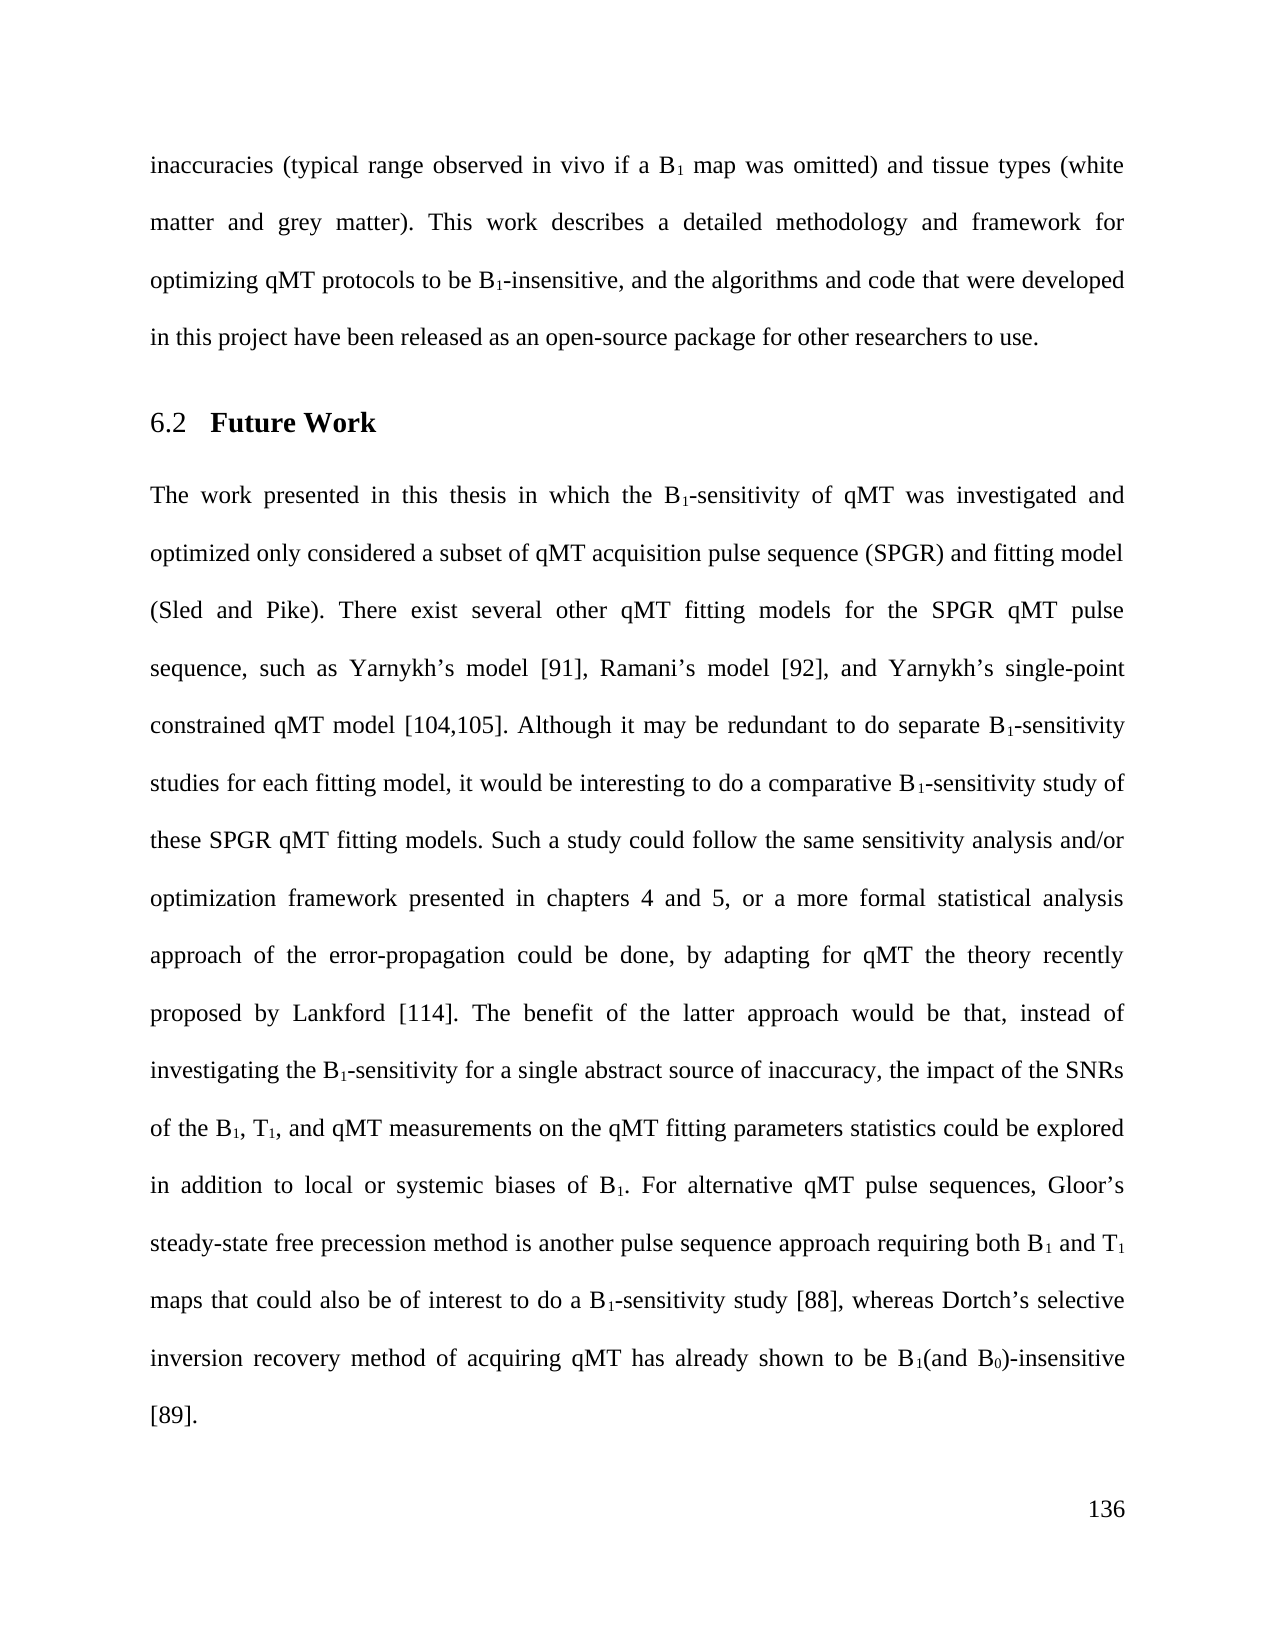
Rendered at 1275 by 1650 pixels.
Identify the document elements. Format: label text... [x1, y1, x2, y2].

subtitle Future Work [150, 405, 1125, 438]
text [150, 150, 1125, 351]
text The work presented in this thesis in which the B1-sensitivity of qMT was investigated and optimized only considered a subset of qMT acquisition pulse sequence (SPGR) and fitting model (Sled and Pike). There exist several other qMT fitting models for the SPGR qMT pulse sequence, such as Yarnykh’s model [91], Ramani’s model [92], and Yarnykh’s single-point constrained qMT model [104,105]. Although it may be redundant to do separate B1-sensitivity studies for each fitting model, it would be interesting to do a comparative B1-sensitivity study of these SPGR qMT fitting models. Such a study could follow the same sensitivity analysis and/or optimization framework presented in chapters 4 and 5, or a more formal statistical analysis approach of the error-propagation could be done, by adapting for qMT the theory recently proposed by Lankford [114]. The benefit of the latter approach would be that, instead of investigating the B1-sensitivity for a single abstract source of inaccuracy, the impact of the SNRs of the B1, T1, and qMT measurements on the qMT fitting parameters statistics could be explored in addition to local or systemic biases of B1. For alternative qMT pulse sequences, Gloor’s steady-state free precession method is another pulse sequence approach requiring both B1 and T1 maps that could also be of interest to do a B1-sensitivity study [88], whereas Dortch’s selective inversion recovery method of acquiring qMT has already shown to be B1(and B0)-insensitive [89]. [150, 480, 1125, 1429]
